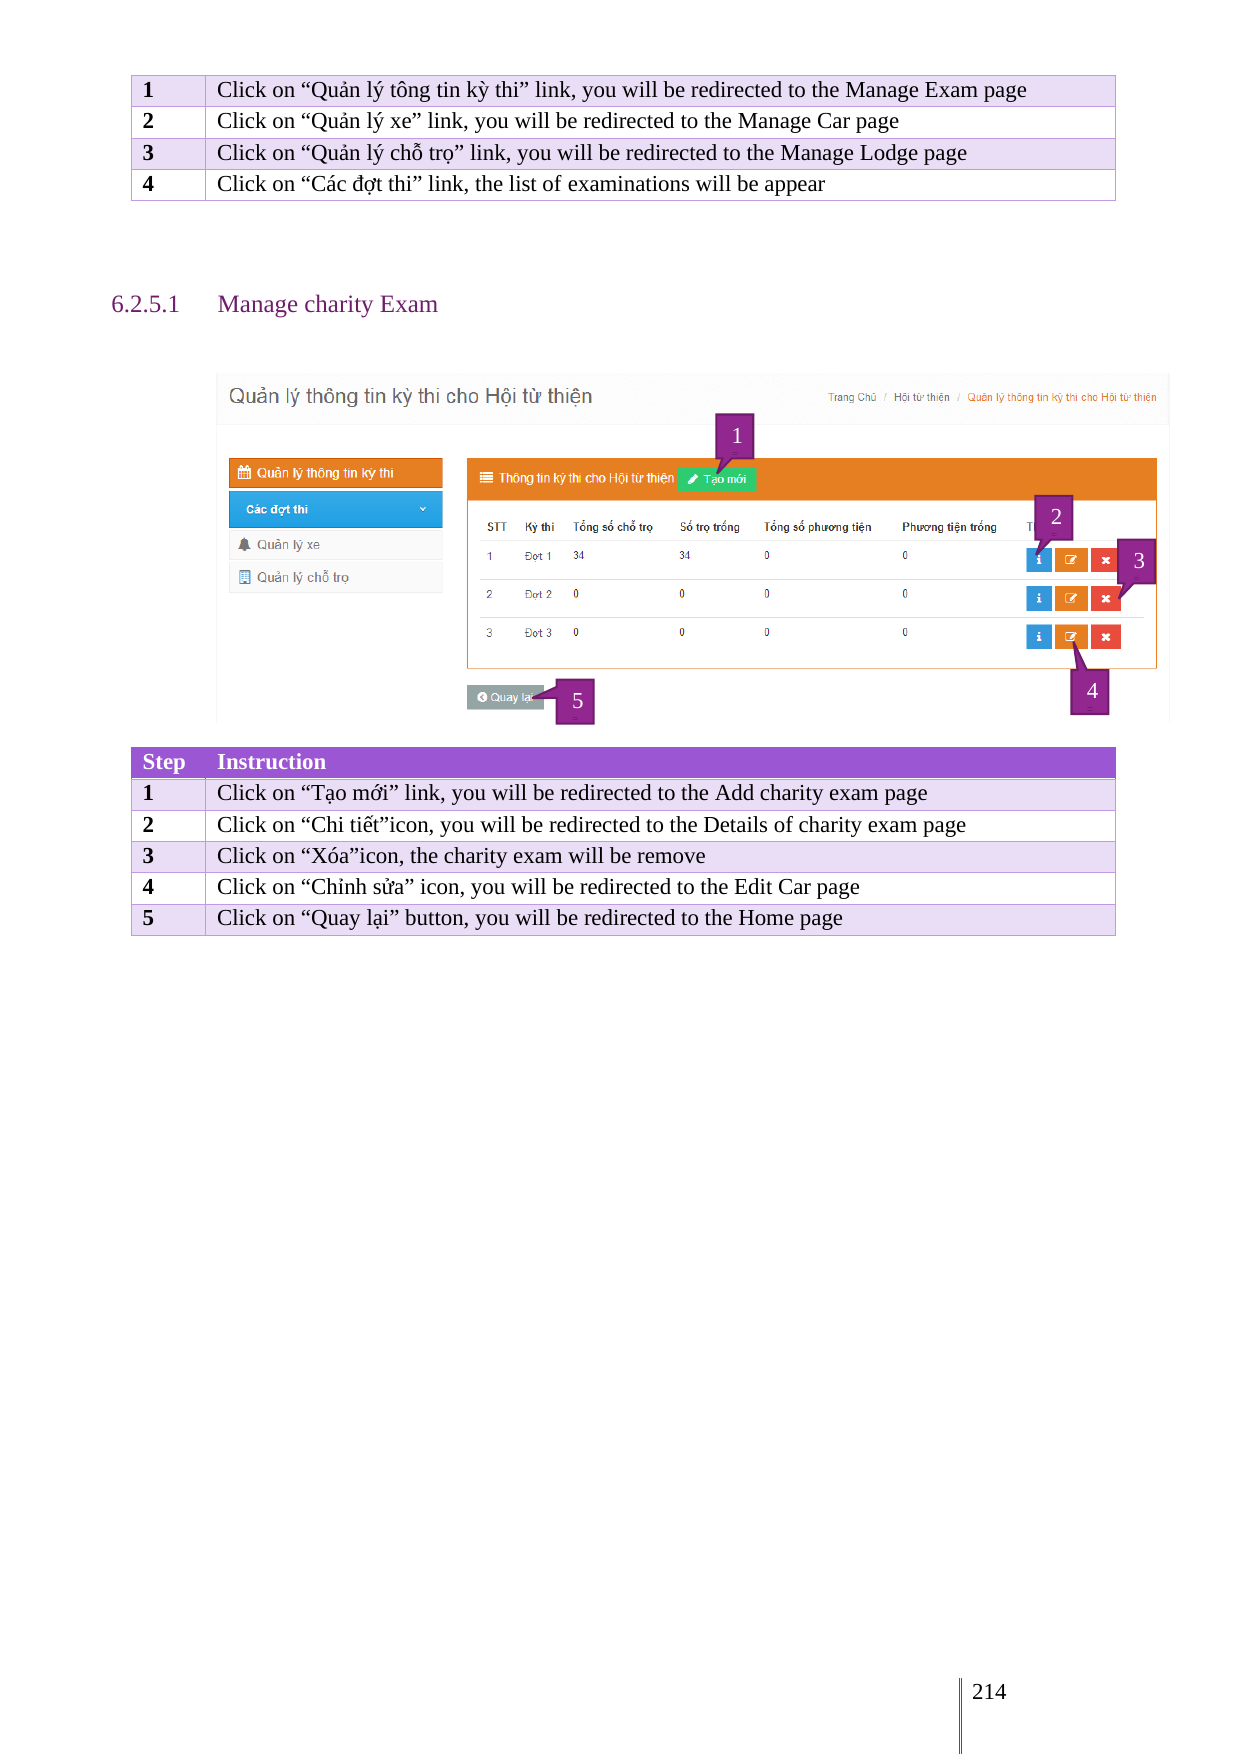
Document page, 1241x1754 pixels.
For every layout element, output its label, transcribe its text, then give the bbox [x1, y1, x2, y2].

subtitle Manage charity Exam [180, 289, 1165, 318]
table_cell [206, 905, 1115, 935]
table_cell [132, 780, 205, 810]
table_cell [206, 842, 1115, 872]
picture [142, 373, 1200, 723]
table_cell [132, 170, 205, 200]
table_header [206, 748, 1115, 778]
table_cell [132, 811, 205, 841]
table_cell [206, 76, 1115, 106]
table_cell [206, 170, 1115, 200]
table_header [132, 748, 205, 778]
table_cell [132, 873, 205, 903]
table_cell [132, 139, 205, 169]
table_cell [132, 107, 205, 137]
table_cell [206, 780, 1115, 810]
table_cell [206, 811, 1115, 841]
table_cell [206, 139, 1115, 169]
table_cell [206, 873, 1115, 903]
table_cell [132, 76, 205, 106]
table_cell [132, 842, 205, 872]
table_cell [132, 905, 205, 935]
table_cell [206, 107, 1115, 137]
